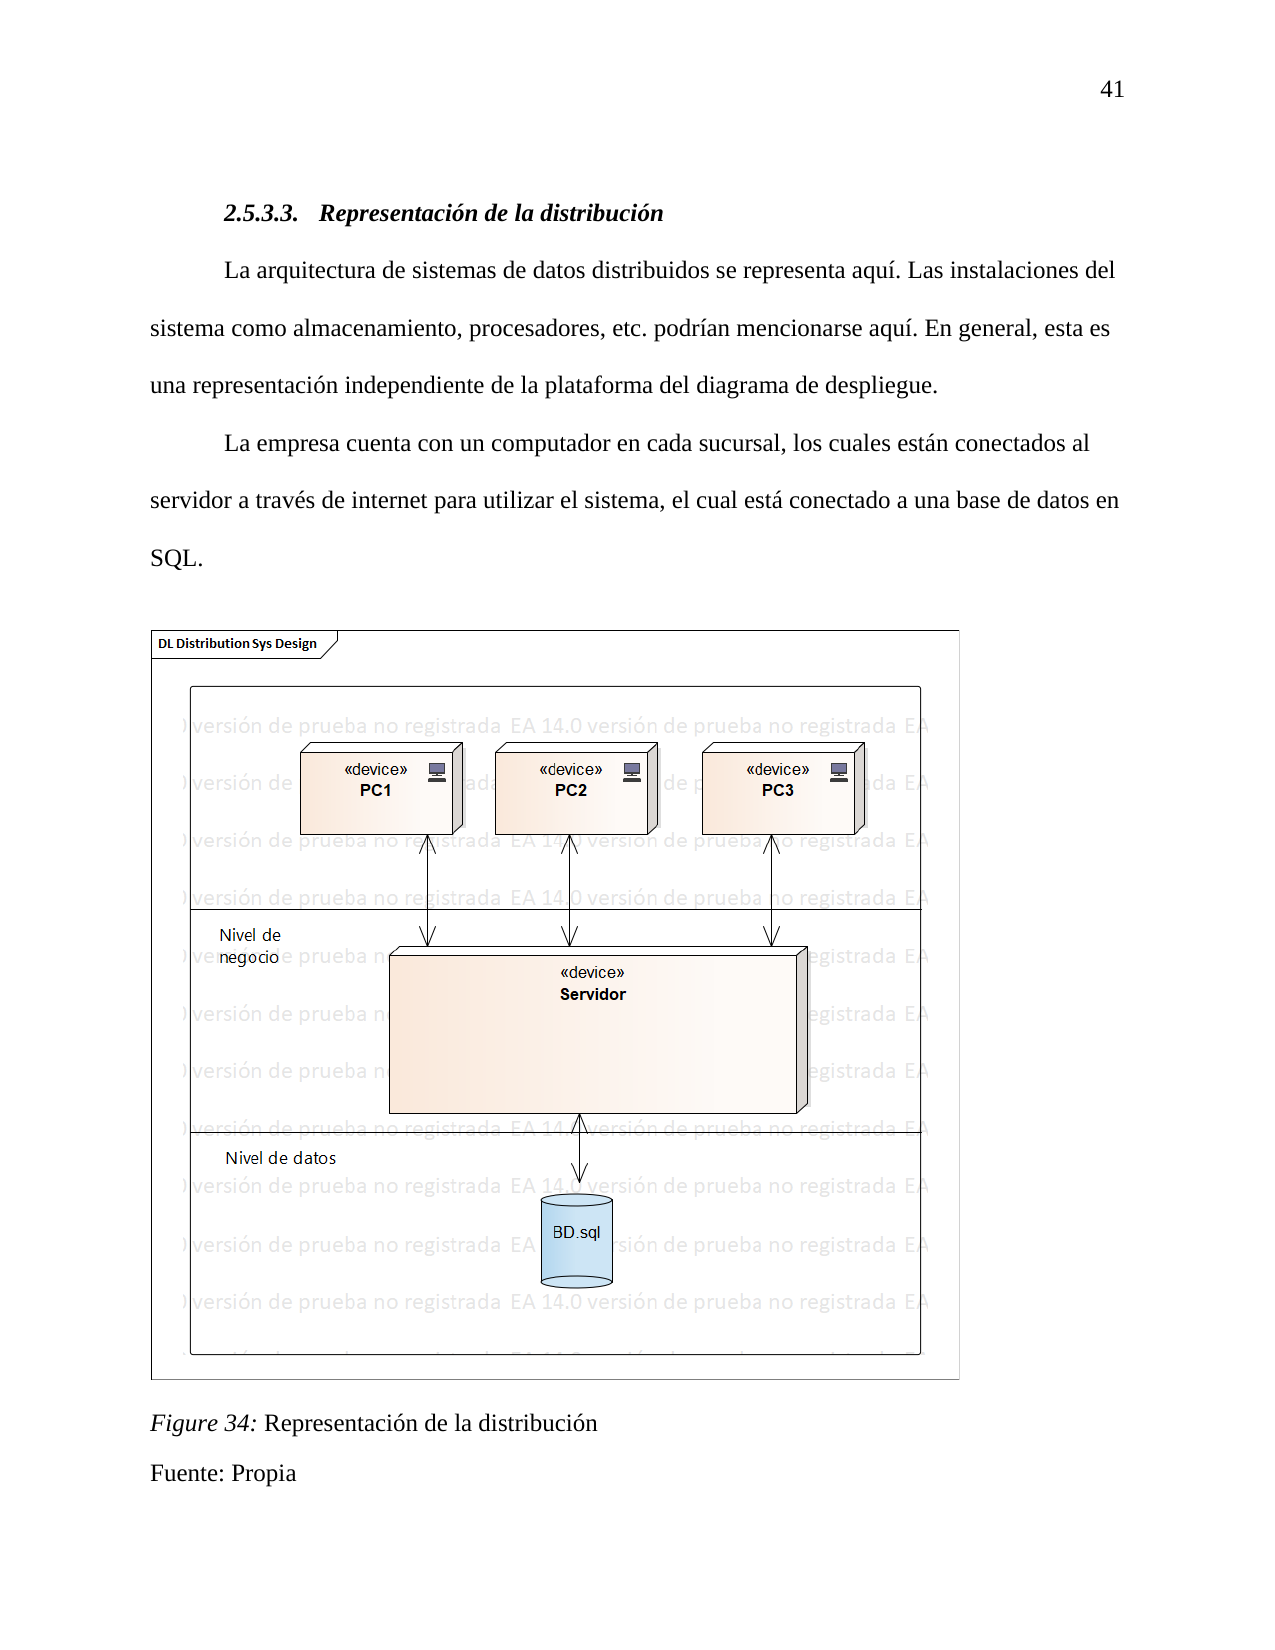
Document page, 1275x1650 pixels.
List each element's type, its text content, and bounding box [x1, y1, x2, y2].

subtitle Representación de la distribución [224, 198, 1125, 227]
text La empresa cuenta con un computador en cada sucursal, los cuales están conectados al servidor a través de internet para utilizar el sistema, el cual está conectado a una base de datos en SQL. [150, 428, 1125, 572]
text Figure 34: Representación de la distribución [150, 1408, 1125, 1437]
text Fuente: Propia [150, 1458, 1125, 1487]
text La arquitectura de sistemas de datos distribuidos se representa aquí. Las instalaciones del sistema como almacenamiento, procesadores, etc. podrían mencionarse aquí. En general, esta es una representación independiente de la plataforma del diagrama de despliegue. [150, 256, 1125, 399]
picture [150, 629, 960, 1380]
